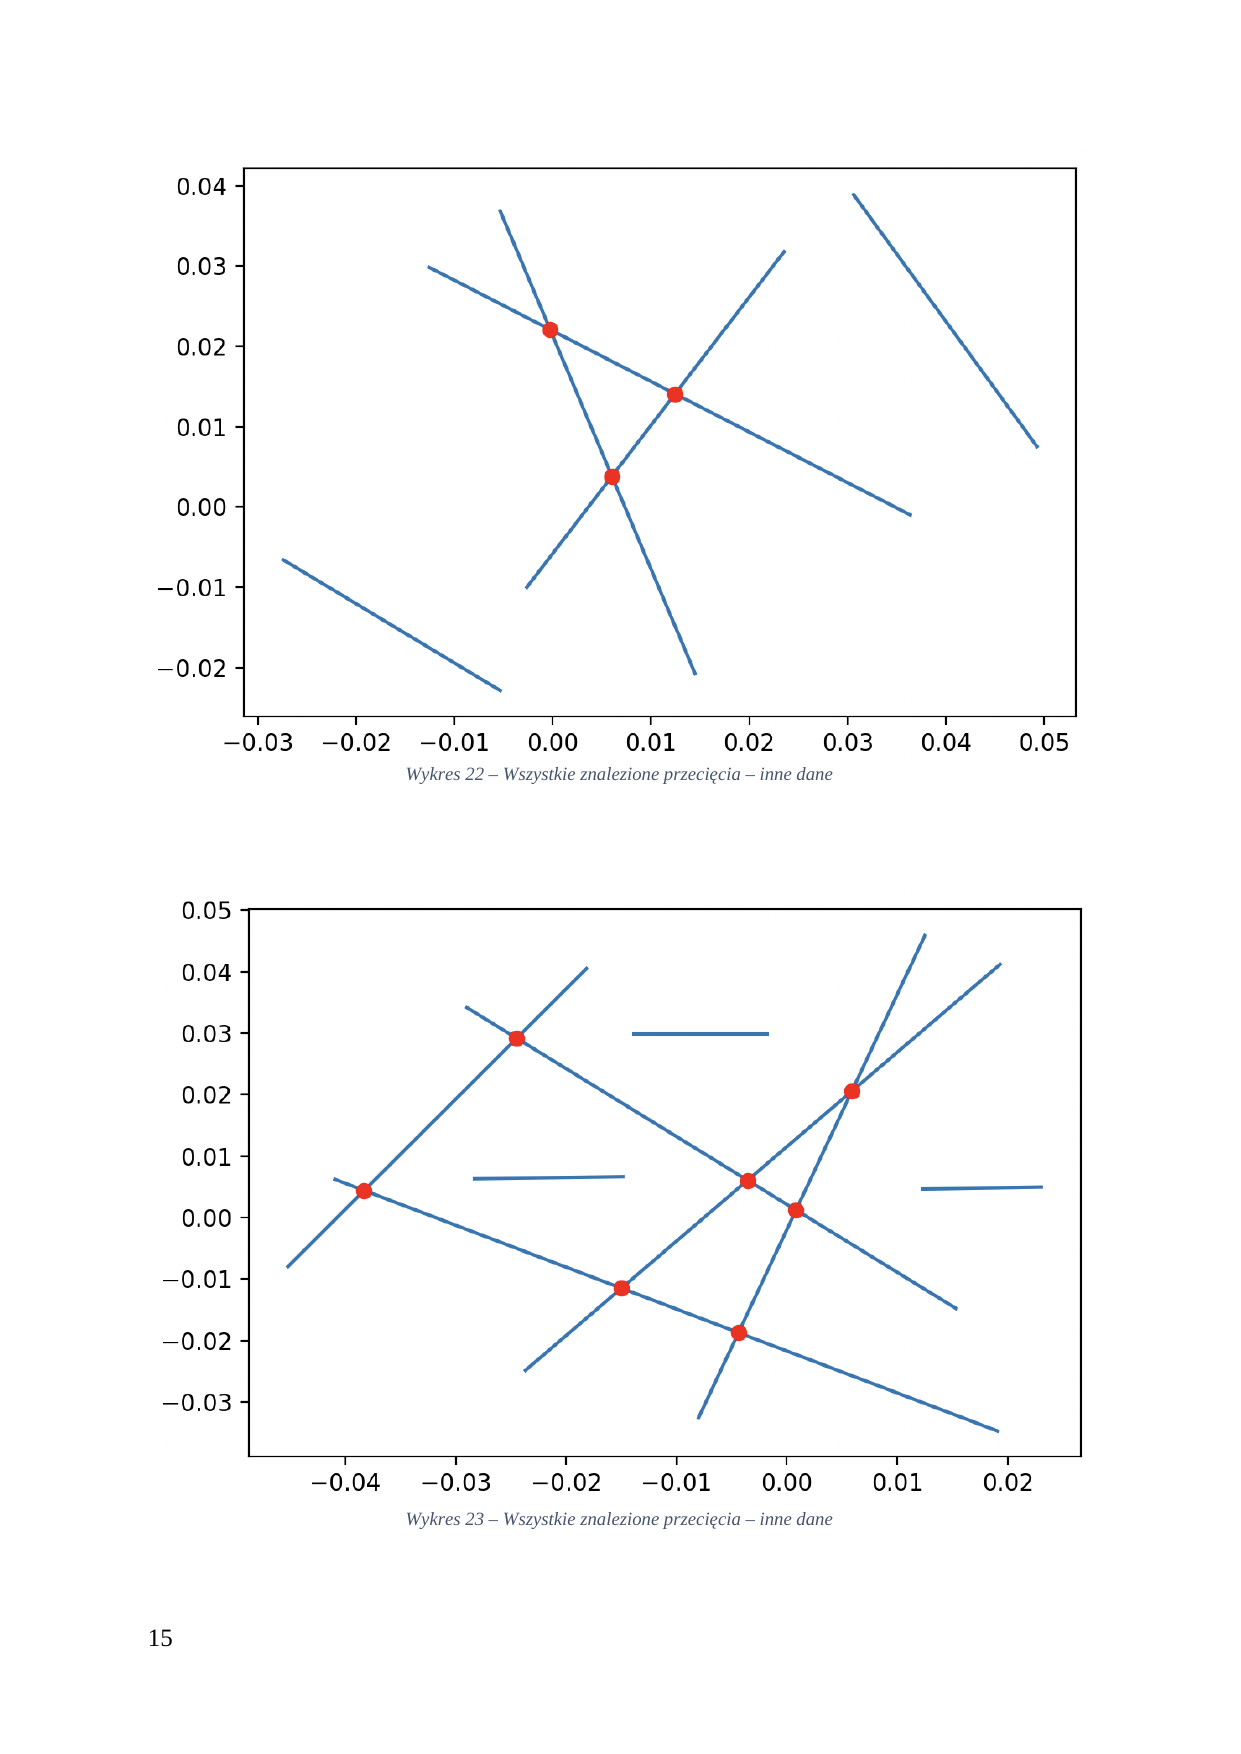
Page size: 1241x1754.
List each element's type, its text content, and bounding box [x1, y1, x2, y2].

picture [147, 876, 1093, 1508]
picture [147, 147, 1093, 763]
